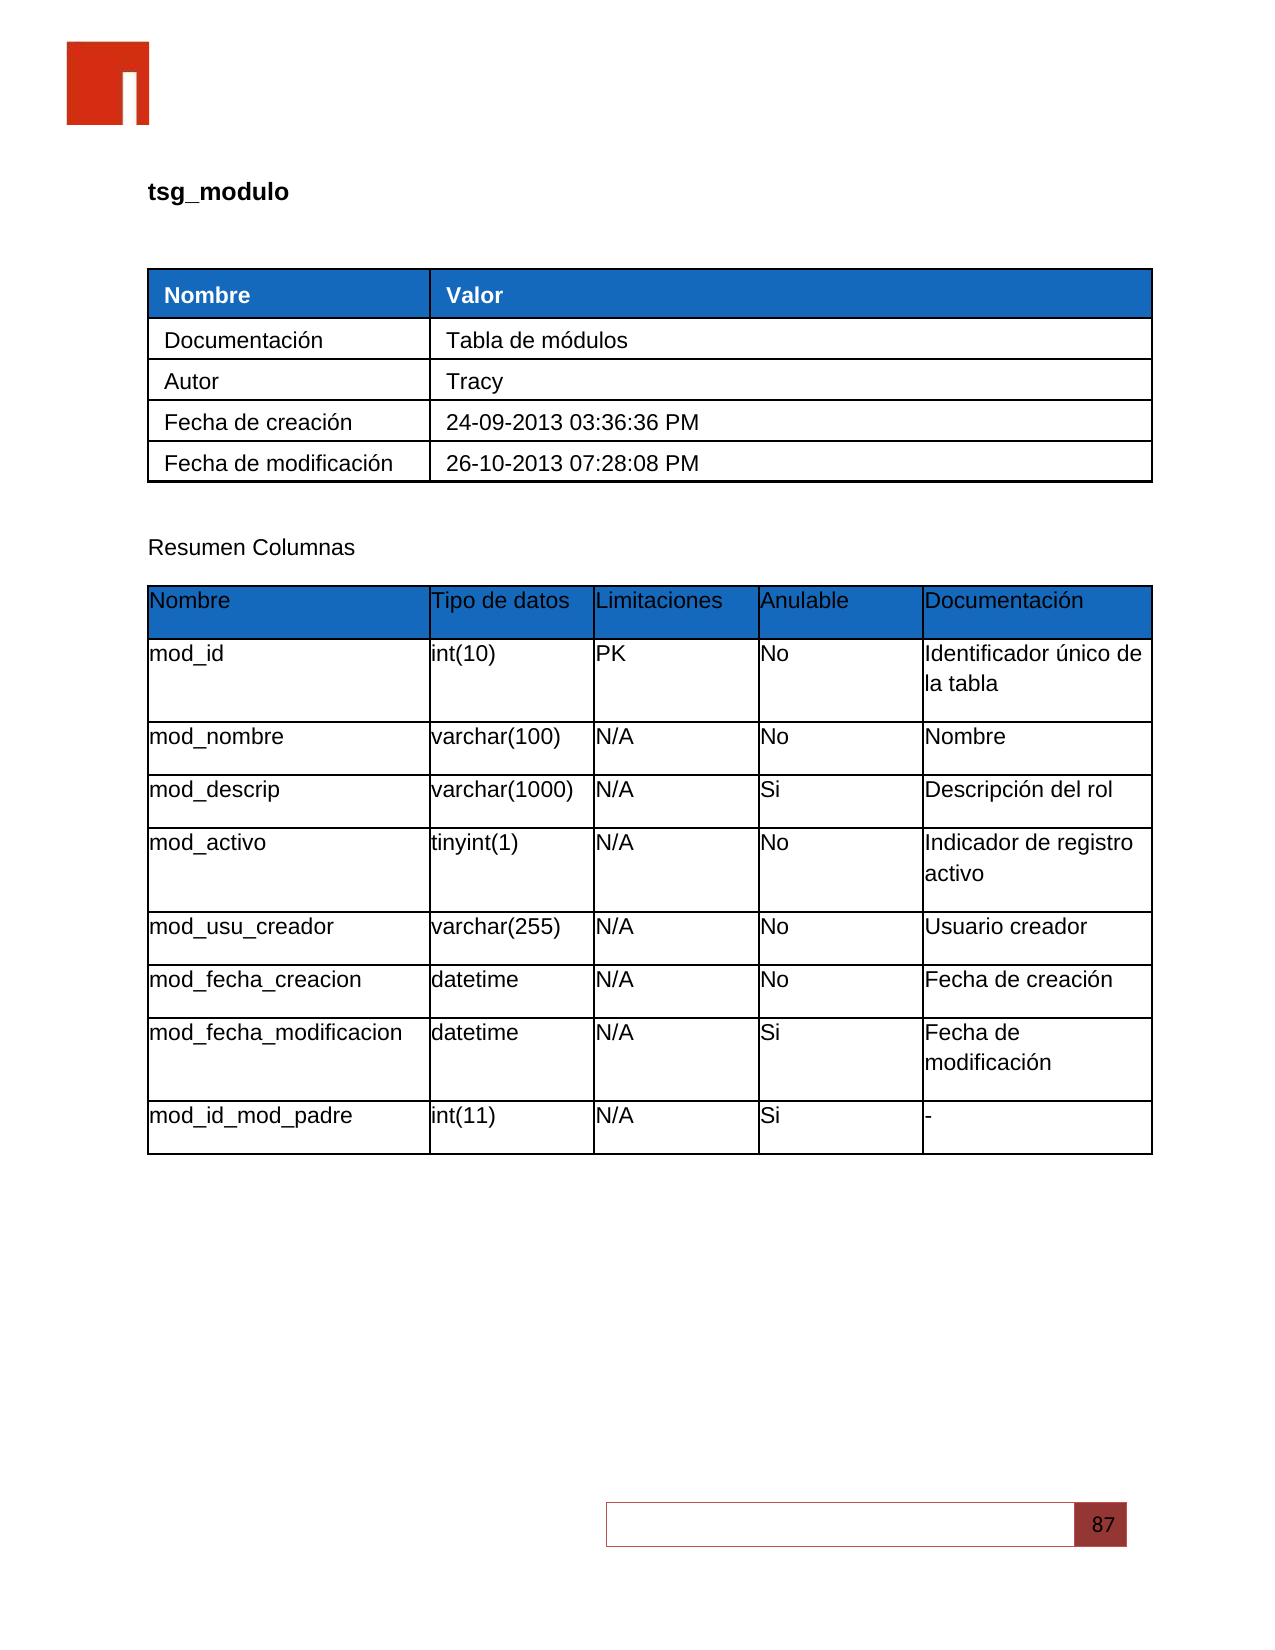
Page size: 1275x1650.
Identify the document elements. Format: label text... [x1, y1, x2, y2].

table_cell Si [760, 776, 922, 827]
table_cell mod_id [149, 640, 429, 721]
table_cell mod_activo [149, 829, 429, 911]
table_cell 26-10-2013 07:28:08 PM [431, 442, 1151, 480]
table_cell 24-09-2013 03:36:36 PM [431, 401, 1151, 439]
table_cell varchar(100) [431, 723, 593, 774]
table_cell N/A [595, 776, 758, 827]
table_cell - [924, 1102, 1151, 1153]
table_cell Documentación [149, 319, 429, 358]
table_cell Indicador de registro activo [924, 829, 1151, 911]
table_cell Fecha de creación [149, 401, 429, 439]
table_cell No [760, 723, 922, 774]
table_cell datetime [431, 1019, 593, 1100]
table_cell No [760, 913, 922, 964]
table_cell Fecha de modificación [149, 442, 429, 480]
subtitle tsg_modulo [148, 177, 1157, 206]
table_cell varchar(255) [431, 913, 593, 964]
table_cell No [760, 640, 922, 721]
table_cell mod_id_mod_padre [149, 1102, 429, 1153]
table_cell Fecha de modificación [924, 1019, 1151, 1100]
table_header Documentación [924, 587, 1151, 638]
table_cell mod_fecha_modificacion [149, 1019, 429, 1100]
table_cell No [760, 829, 922, 911]
table_cell N/A [595, 1102, 758, 1153]
table_cell Tracy [431, 360, 1151, 398]
table_header Valor [431, 270, 1151, 317]
table_cell N/A [595, 829, 758, 911]
table_cell mod_usu_creador [149, 913, 429, 964]
table_header Tipo de datos [431, 587, 593, 638]
table_cell varchar(1000) [431, 776, 593, 827]
table_cell Usuario creador [924, 913, 1151, 964]
table_cell tinyint(1) [431, 829, 593, 911]
table_cell Si [760, 1102, 922, 1153]
table_header Nombre [149, 270, 429, 317]
table_cell Nombre [924, 723, 1151, 774]
table_cell N/A [595, 723, 758, 774]
table_header Nombre [149, 587, 429, 638]
table_cell Identificador único de la tabla [924, 640, 1151, 721]
table_cell mod_nombre [149, 723, 429, 774]
table_cell No [760, 966, 922, 1017]
table_header Anulable [760, 587, 922, 638]
table_header Limitaciones [595, 587, 758, 638]
table_cell Autor [149, 360, 429, 398]
table_cell Descripción del rol [924, 776, 1151, 827]
table_cell mod_descrip [149, 776, 429, 827]
table_cell int(11) [431, 1102, 593, 1153]
table_cell N/A [595, 966, 758, 1017]
table_cell N/A [595, 1019, 758, 1100]
table_cell N/A [595, 913, 758, 964]
picture [66, 41, 150, 125]
table_cell int(10) [431, 640, 593, 721]
table_cell mod_fecha_creacion [149, 966, 429, 1017]
table_cell Tabla de módulos [431, 319, 1151, 358]
table_cell Si [760, 1019, 922, 1100]
table_cell PK [595, 640, 758, 721]
text Resumen Columnas [148, 533, 1157, 560]
table_cell Fecha de creación [924, 966, 1151, 1017]
table_cell datetime [431, 966, 593, 1017]
